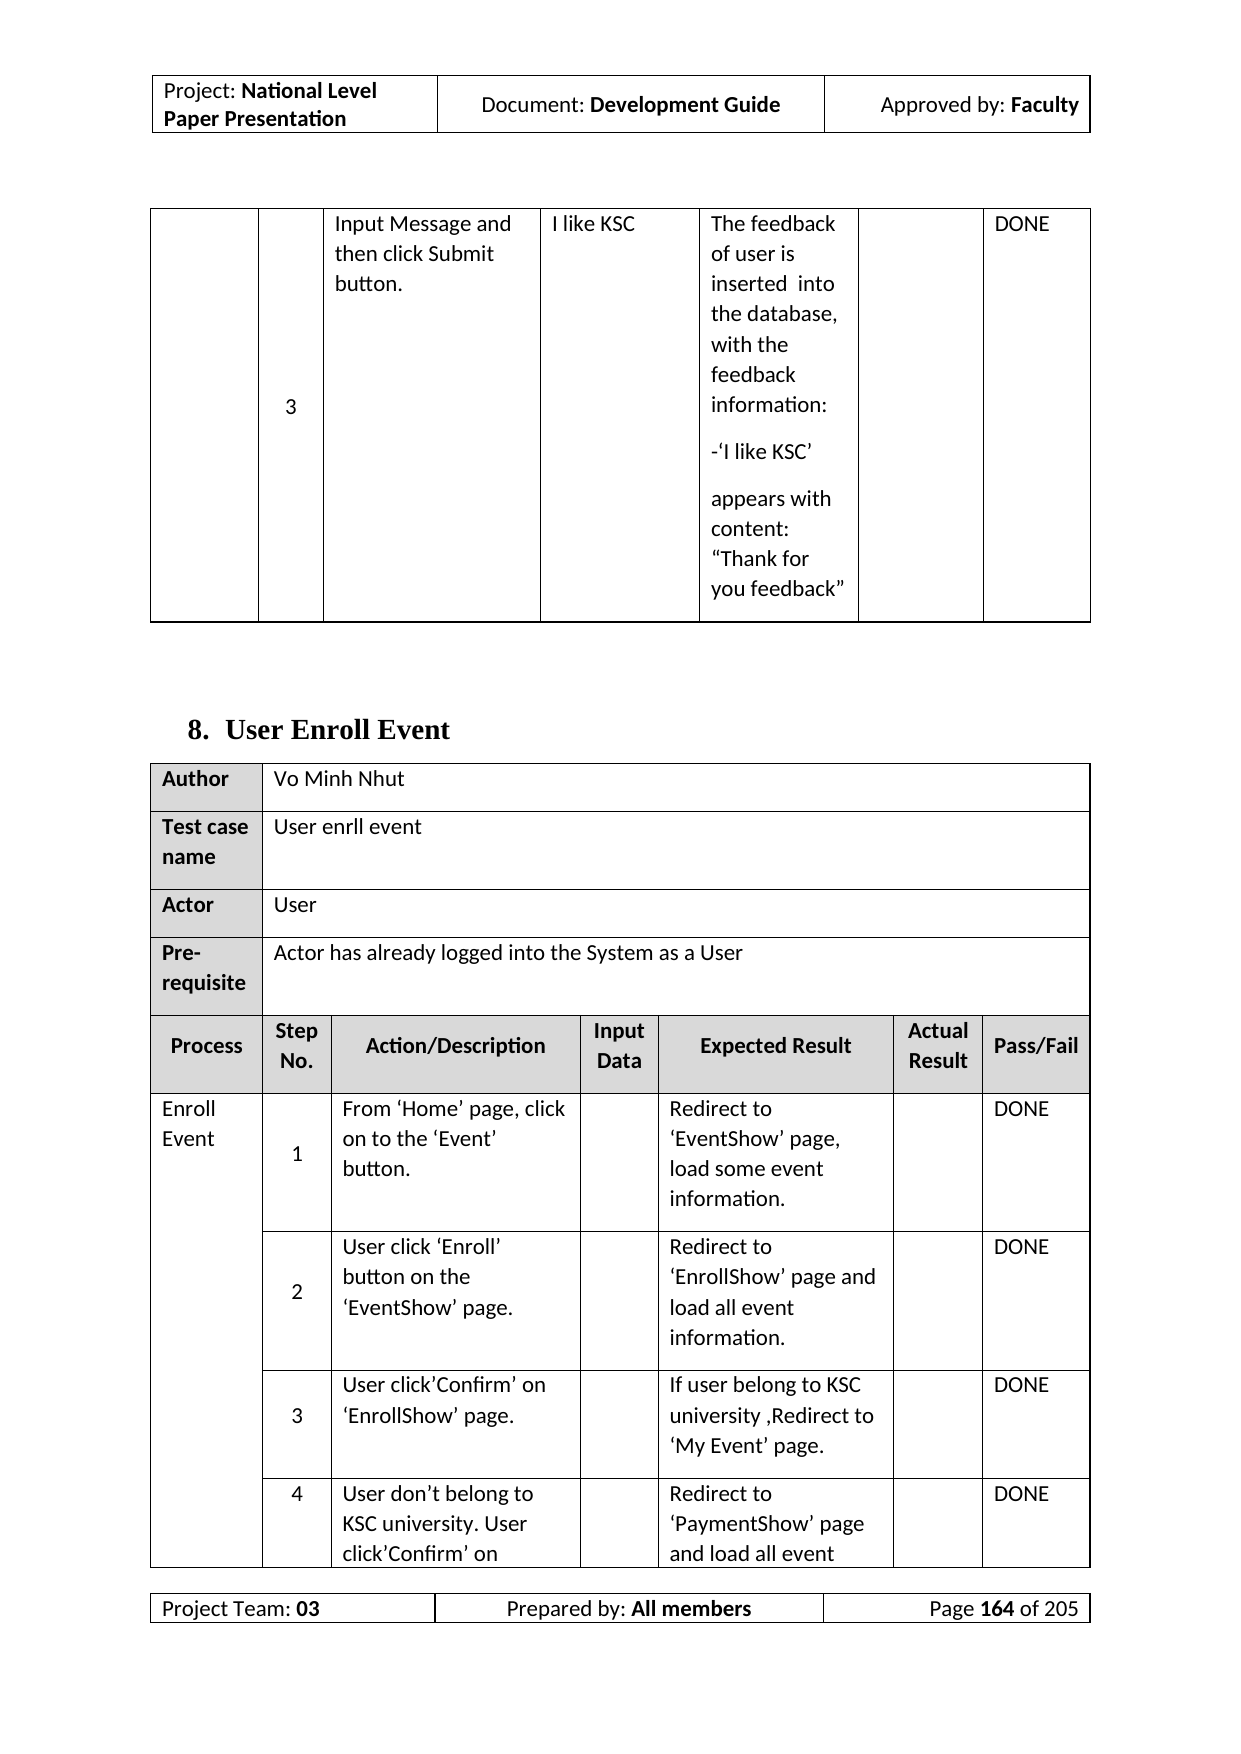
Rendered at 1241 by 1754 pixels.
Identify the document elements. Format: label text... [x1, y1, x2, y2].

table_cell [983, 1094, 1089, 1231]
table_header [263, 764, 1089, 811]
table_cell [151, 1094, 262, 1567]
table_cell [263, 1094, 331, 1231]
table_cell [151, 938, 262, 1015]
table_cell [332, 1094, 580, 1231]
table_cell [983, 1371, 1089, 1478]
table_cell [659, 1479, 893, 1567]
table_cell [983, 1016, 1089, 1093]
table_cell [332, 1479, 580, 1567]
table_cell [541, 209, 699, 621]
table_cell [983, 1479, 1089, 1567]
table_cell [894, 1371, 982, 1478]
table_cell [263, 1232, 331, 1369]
list User Enroll Event [187, 712, 1090, 746]
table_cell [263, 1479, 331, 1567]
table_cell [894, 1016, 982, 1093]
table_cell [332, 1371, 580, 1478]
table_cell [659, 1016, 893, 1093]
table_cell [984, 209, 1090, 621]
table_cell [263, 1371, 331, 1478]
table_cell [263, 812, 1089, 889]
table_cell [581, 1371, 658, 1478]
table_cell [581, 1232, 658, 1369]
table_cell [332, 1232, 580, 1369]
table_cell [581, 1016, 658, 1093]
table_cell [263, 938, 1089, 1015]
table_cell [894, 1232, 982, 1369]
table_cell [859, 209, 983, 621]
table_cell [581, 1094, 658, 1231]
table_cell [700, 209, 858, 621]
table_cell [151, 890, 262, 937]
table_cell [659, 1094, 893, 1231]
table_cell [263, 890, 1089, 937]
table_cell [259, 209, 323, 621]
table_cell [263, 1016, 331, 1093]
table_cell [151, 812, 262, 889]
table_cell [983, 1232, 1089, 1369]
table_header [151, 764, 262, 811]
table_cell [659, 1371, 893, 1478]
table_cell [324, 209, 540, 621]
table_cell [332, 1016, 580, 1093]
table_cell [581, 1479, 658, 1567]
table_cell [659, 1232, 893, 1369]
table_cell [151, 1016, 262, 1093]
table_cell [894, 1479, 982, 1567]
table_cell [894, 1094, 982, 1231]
